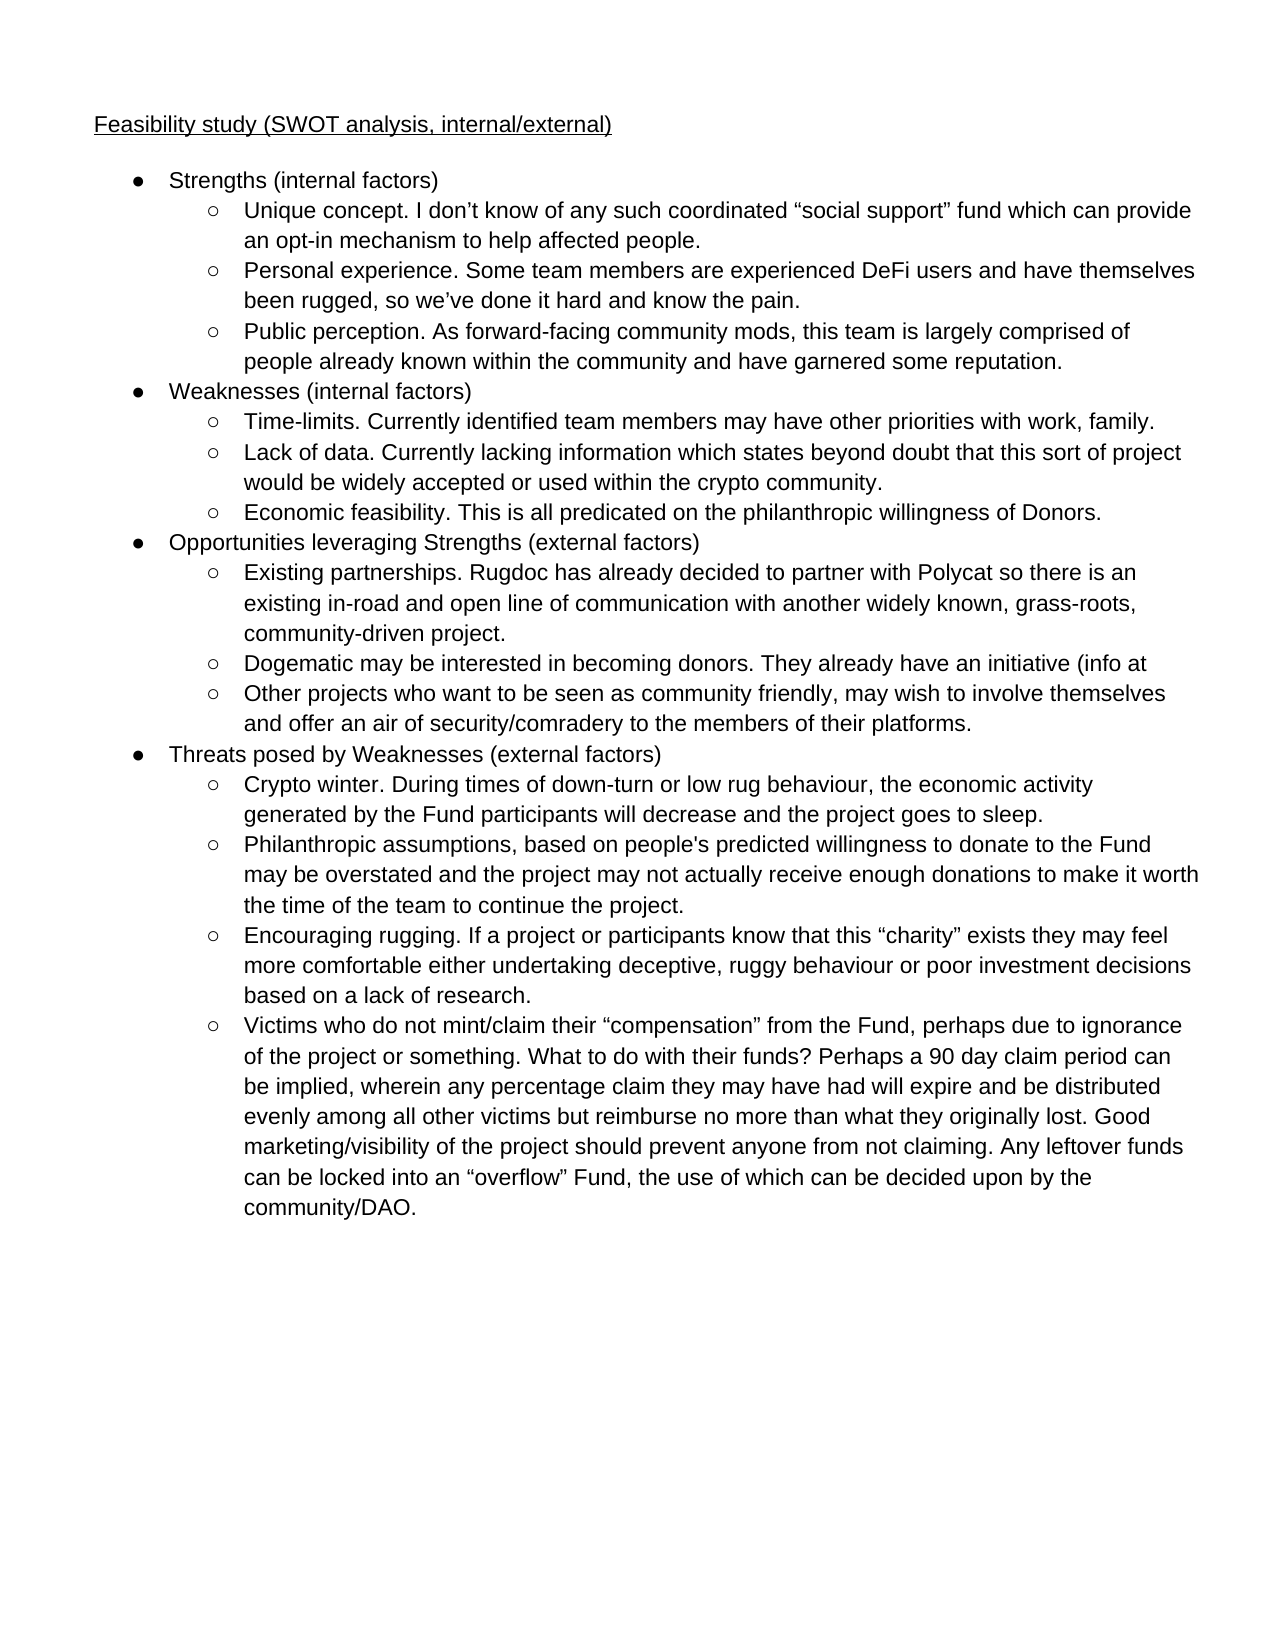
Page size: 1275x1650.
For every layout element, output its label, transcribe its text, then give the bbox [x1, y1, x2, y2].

list Unique concept. I don’t know of any such coordinated “social support” fund which can provide an opt-in mechanism to help affected people. [206, 197, 1200, 253]
list Personal experience. Some team members are experienced DeFi users and have themselves been rugged, so we’ve done it hard and know the pain. [206, 257, 1200, 314]
list Public perception. As forward-facing community mods, this team is largely comprised of people already known within the community and have garnered some reputation. [206, 318, 1200, 374]
list Time-limits. Currently identified team members may have other priorities with work, family. [206, 408, 1200, 435]
list Existing partnerships. Rugdoc has already decided to partner with Polycat so there is an existing in-road and open line of communication with another widely known, grass-roots, community-driven project. [206, 559, 1200, 646]
list Threats posed by Weaknesses (external factors) [131, 741, 1200, 767]
list Crypto winter. During times of down-turn or low rug behaviour, the economic activity generated by the Fund participants will decrease and the project goes to sleep. [206, 771, 1200, 827]
list Victims who do not mint/claim their “compensation” from the Fund, perhaps due to ignorance of the project or something. What to do with their funds? Perhaps a 90 day claim period can be implied, wherein any percentage claim they may have had will expire and be distributed evenly among all other victims but reimburse no more than what they originally lost. Good marketing/visibility of the project should prevent anyone from not claiming. Any leftover funds can be locked into an “overflow” Fund, the use of which can be decided upon by the community/DAO. [206, 1012, 1200, 1220]
text Feasibility study (SWOT analysis, internal/external) [94, 111, 1200, 138]
list Encouraging rugging. If a project or participants know that this “charity” exists they may feel more comfortable either undertaking deceptive, ruggy behaviour or poor investment decisions based on a lack of research. [206, 922, 1200, 1009]
list Economic feasibility. This is all predicated on the philanthropic willingness of Donors. [206, 499, 1200, 525]
list Strengths (internal factors) [131, 167, 1200, 193]
list Dogematic may be interested in becoming donors. They already have an initiative (info at [206, 650, 1200, 676]
list Other projects who want to be seen as community friendly, may wish to involve themselves and offer an air of security/comradery to the members of their platforms. [206, 680, 1200, 737]
list Lack of data. Currently lacking information which states beyond doubt that this sort of project would be widely accepted or used within the crypto community. [206, 438, 1200, 495]
list Philanthropic assumptions, based on people's predicted willingness to donate to the Fund may be overstated and the project may not actually receive enough donations to make it worth the time of the team to continue the project. [206, 831, 1200, 918]
list Weaknesses (internal factors) [131, 378, 1200, 404]
list Opportunities leveraging Strengths (external factors) [131, 529, 1200, 556]
